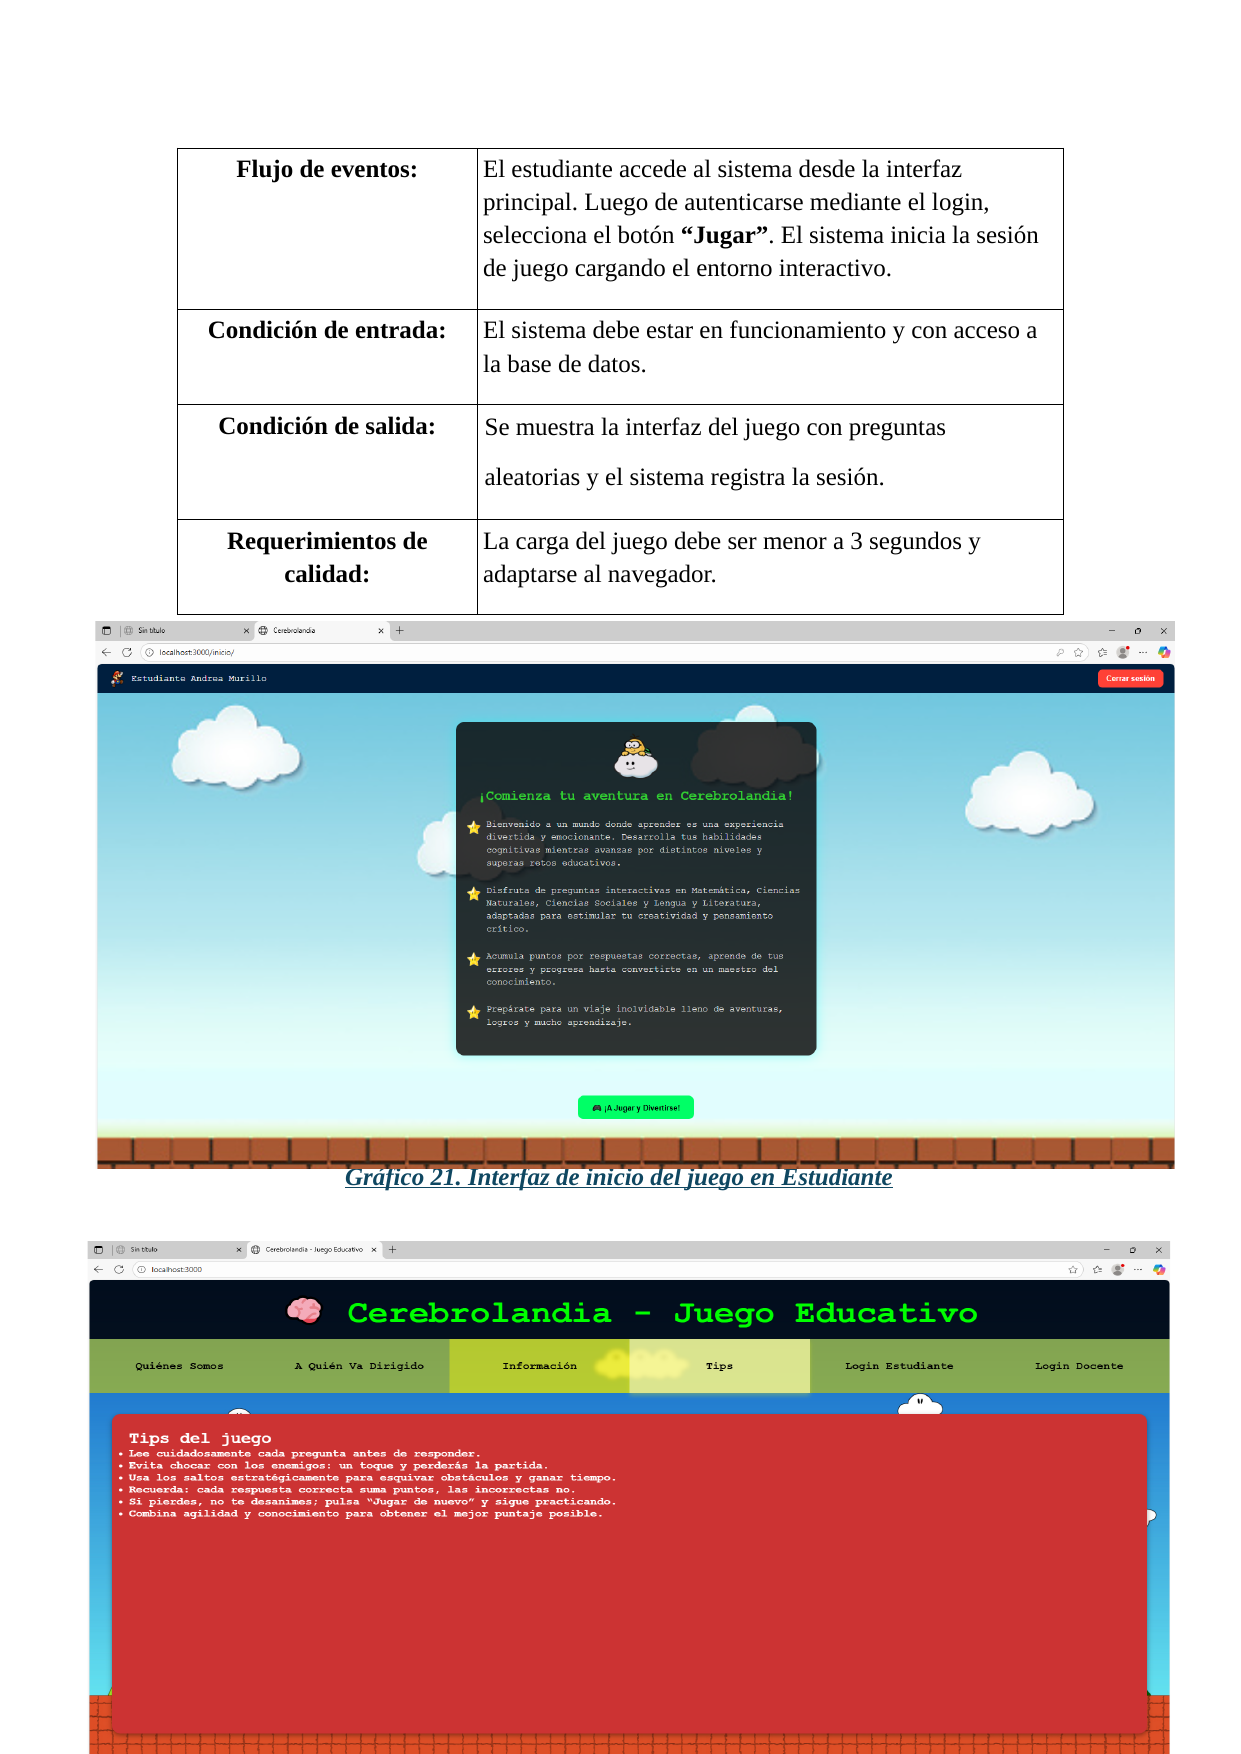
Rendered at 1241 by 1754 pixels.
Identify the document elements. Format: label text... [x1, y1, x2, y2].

table_cell Condición de salida: [178, 405, 477, 519]
table_cell El estudiante accede al sistema desde la interfaz principal. Luego de autenticarse mediante el login, selecciona el botón “Jugar”. El sistema inicia la sesión de juego cargando el entorno interactivo. [478, 149, 1063, 309]
subtitle Gráfico 21. Interfaz de inicio del juego en Estudiante [177, 1169, 1063, 1191]
table_cell La carga del juego debe ser menor a 3 segundos y adaptarse al navegador. [478, 520, 1063, 614]
table_cell [478, 405, 1063, 519]
table_cell El sistema debe estar en funcionamiento y con acceso a la base de datos. [478, 310, 1063, 404]
table_cell Flujo de eventos: [178, 149, 477, 309]
table_cell Requerimientos de calidad: [178, 520, 477, 614]
table_cell Condición de entrada: [178, 310, 477, 404]
